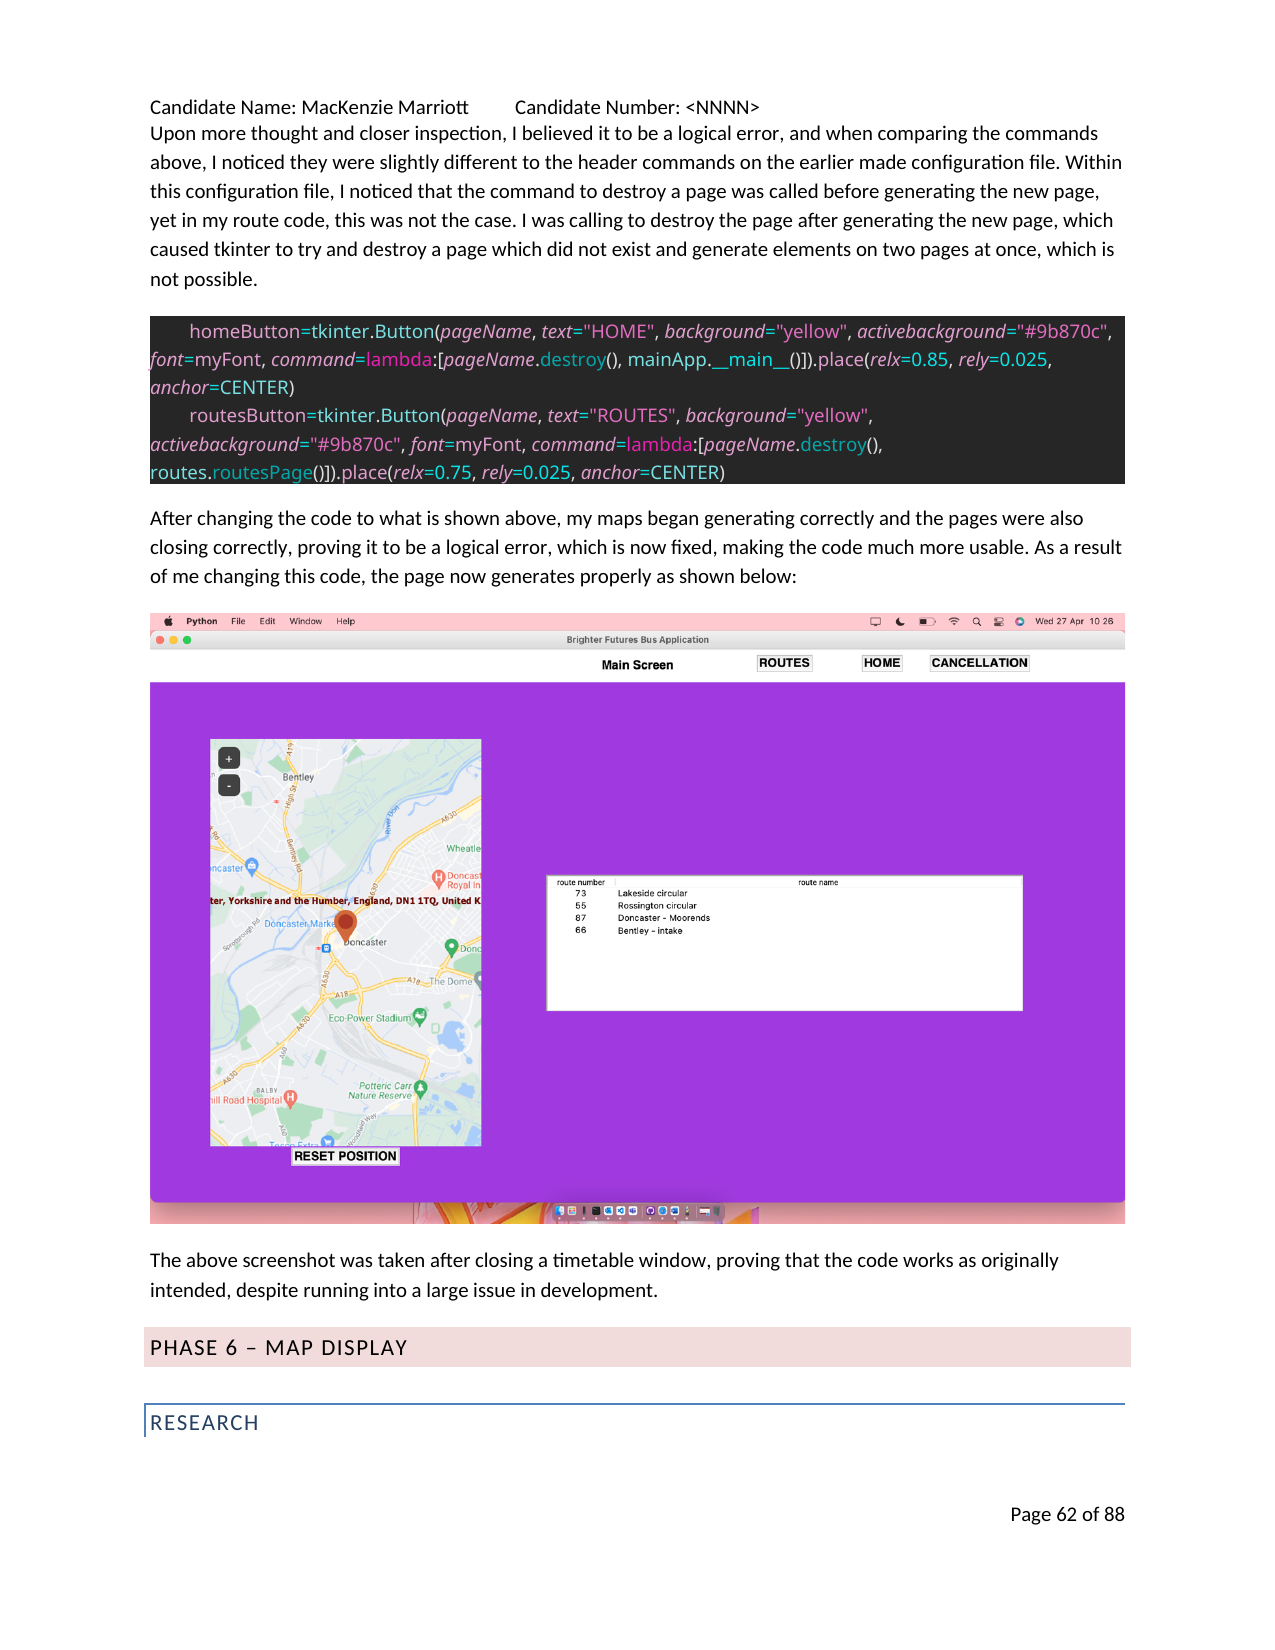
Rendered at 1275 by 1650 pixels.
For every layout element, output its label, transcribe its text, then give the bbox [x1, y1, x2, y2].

text routesButton=tkinter.Button(pageName, text="ROUTES", background="yellow", activebackground="#9b870c", font=myFont, command=lambda:[pageName.destroy(), routes.routesPage()]).place(relx=0.75, rely=0.025, anchor=CENTER) [150, 400, 1125, 484]
text After changing the code to what is shown above, my maps began generating correctly and the pages were also closing correctly, proving it to be a logical error, which is now fixed, making the code much more usable. As a result of me changing this code, the page now generates properly as shown below: [150, 505, 1125, 589]
text Upon more thought and closer inspection, I believed it to be a logical error, and when comparing the commands above, I noticed they were slightly different to the header commands on the earlier made configuration file. Within this configuration file, I noticed that the command to destroy a page was called before generating the new page, yet in my route code, this was not the case. I was calling to destroy the page after generating the new page, which caused tkinter to try and destroy a page which did not exist and generate elements on two pages at once, which is not possible. [150, 120, 1125, 291]
picture [150, 613, 1125, 1224]
subtitle Phase 6 – map display [150, 1333, 1125, 1361]
text homeButton=tkinter.Button(pageName, text="HOME", background="yellow", activebackground="#9b870c", font=myFont, command=lambda:[pageName.destroy(), mainApp.__main__()]).place(relx=0.85, rely=0.025, anchor=CENTER) [150, 316, 1125, 400]
subtitle research [146, 1405, 1125, 1437]
text The above screenshot was taken after closing a timetable window, proving that the code works as originally intended, despite running into a large issue in development. [150, 1248, 1125, 1302]
